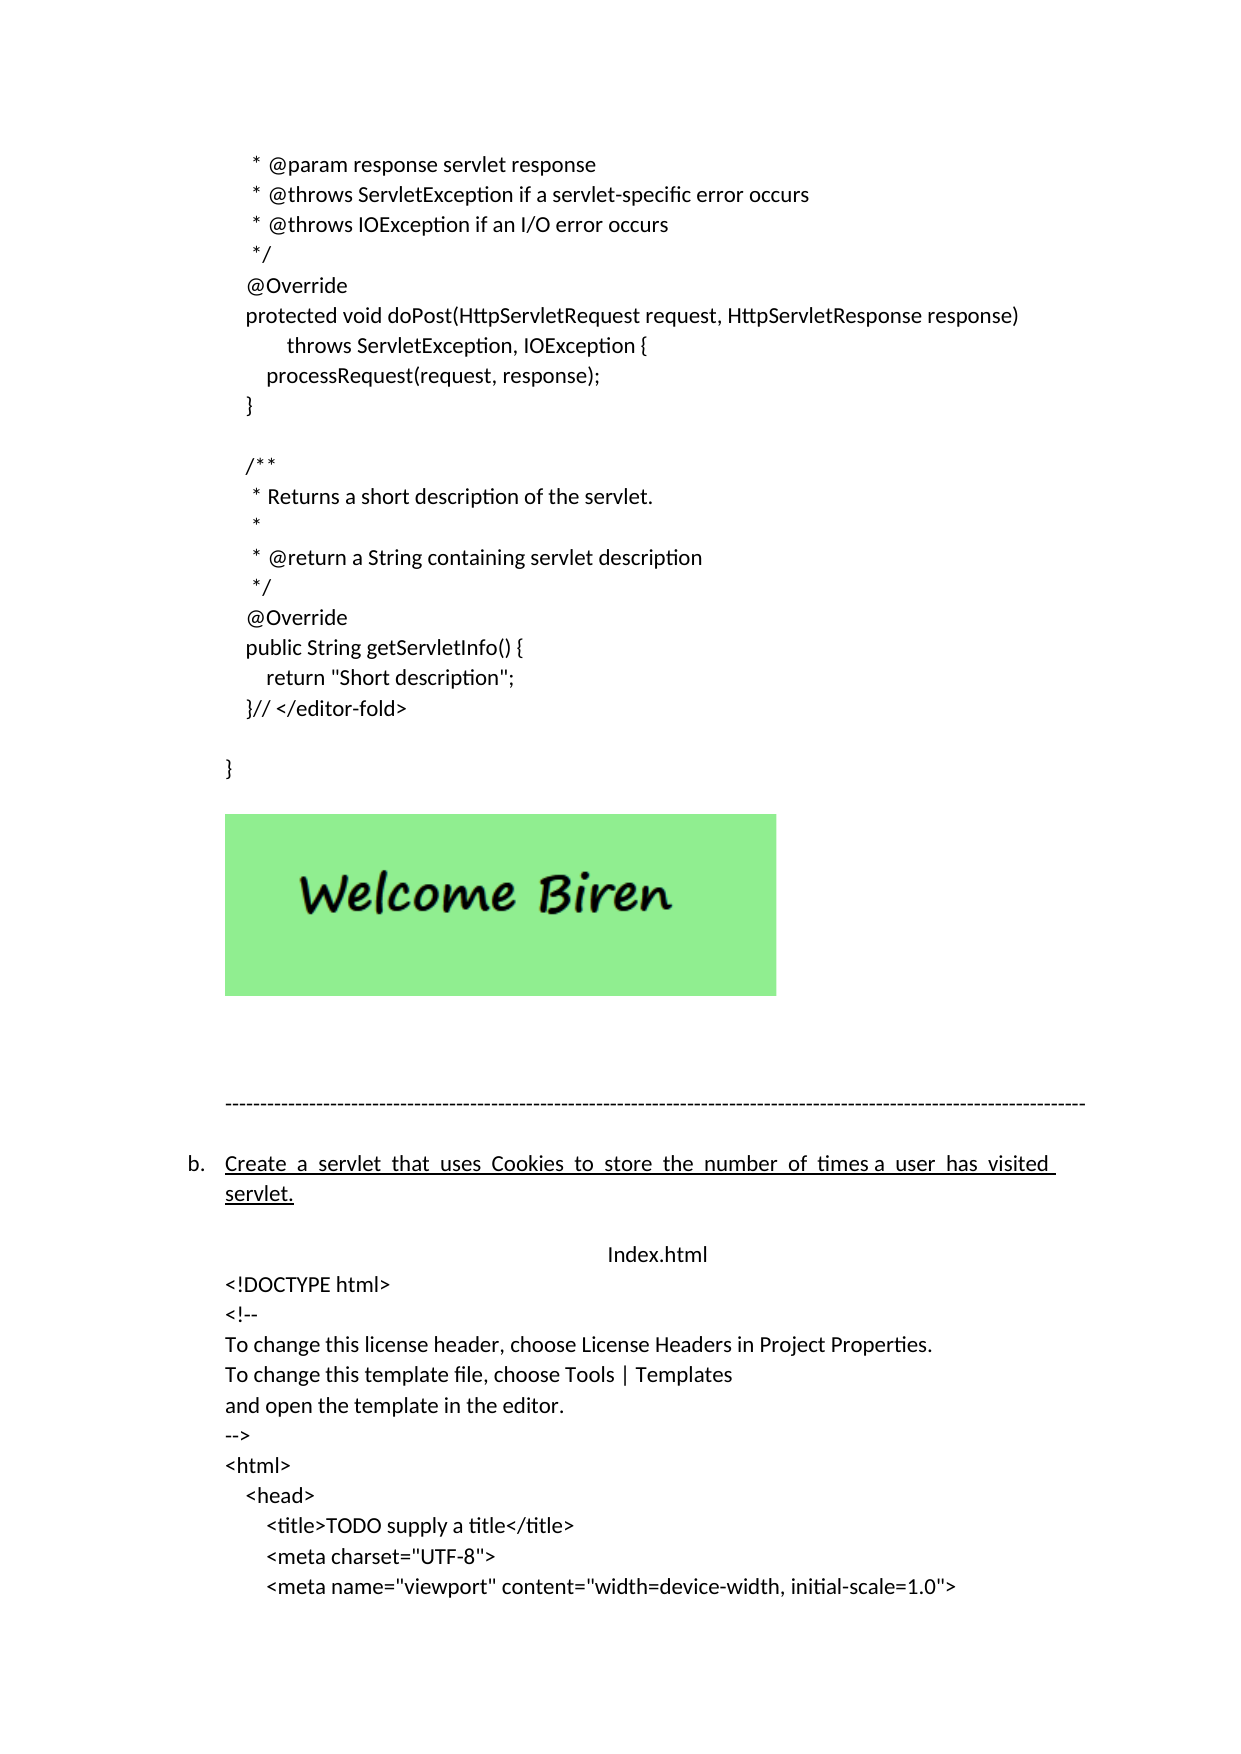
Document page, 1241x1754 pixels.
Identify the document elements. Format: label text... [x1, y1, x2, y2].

list <title>TODO supply a title</title> [225, 1512, 1090, 1539]
list To change this template file, choose Tools | Templates [225, 1361, 1090, 1388]
list --> [225, 1421, 1090, 1449]
list */ [225, 573, 1090, 601]
list Create a servlet that uses Cookies to store the number of times a user has visited servlet. [187, 1149, 1090, 1207]
list * Returns a short description of the servlet. [225, 482, 1090, 510]
list --------------------------------------------------------------------------------------------------------------------------- [225, 1089, 1090, 1117]
list @Override [225, 603, 1090, 631]
list * @throws ServletException if a servlet-specific error occurs [225, 180, 1090, 208]
list } [225, 392, 1090, 420]
list */ [225, 241, 1090, 269]
list * [225, 512, 1090, 541]
list <head> [225, 1481, 1090, 1509]
list To change this license header, choose License Headers in Project Properties. [225, 1330, 1090, 1358]
list processRequest(request, response); [225, 361, 1090, 389]
list public String getServletInfo() { [225, 633, 1090, 661]
list <meta name="viewport" content="width=device-width, initial-scale=1.0"> [225, 1572, 1090, 1600]
list * @param response servlet response [225, 150, 1090, 178]
list /** [225, 452, 1090, 480]
list * @throws IOException if an I/O error occurs [225, 210, 1090, 238]
list <meta charset="UTF-8"> [225, 1542, 1090, 1570]
list protected void doPost(HttpServletRequest request, HttpServletResponse response) [225, 301, 1090, 329]
list }// </editor-fold> [225, 694, 1090, 722]
list Index.html [225, 1240, 1090, 1268]
list * @return a String containing servlet description [225, 543, 1090, 571]
list throws ServletException, IOException { [225, 331, 1090, 359]
list <!DOCTYPE html> [225, 1270, 1090, 1298]
list <!-- [225, 1300, 1090, 1328]
list } [225, 754, 1090, 782]
list <html> [225, 1451, 1090, 1479]
list return "Short description"; [225, 663, 1090, 692]
picture [225, 814, 777, 996]
list @Override [225, 271, 1090, 299]
list and open the template in the editor. [225, 1391, 1090, 1419]
